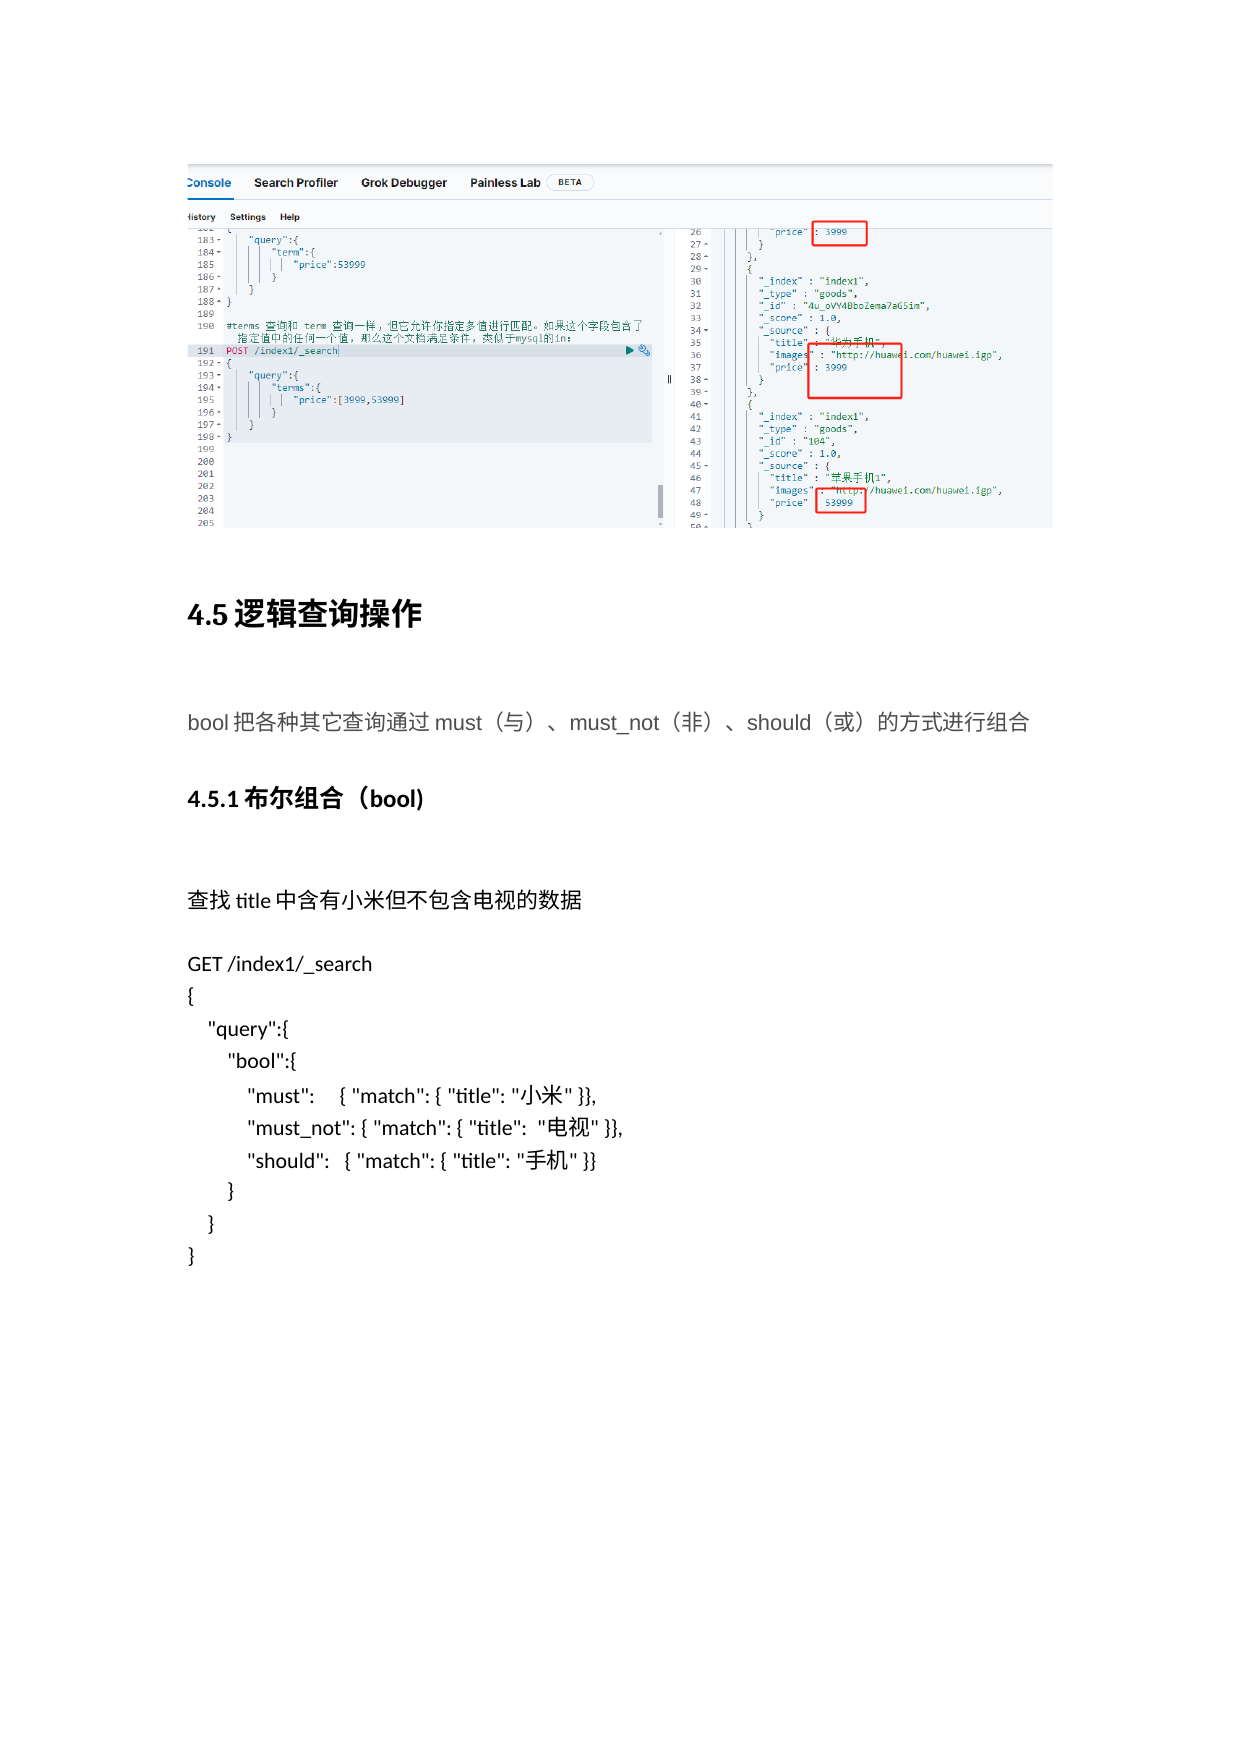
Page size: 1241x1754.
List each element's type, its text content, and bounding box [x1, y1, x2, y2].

subtitle 4.5逻辑查询操作 [187, 579, 1053, 644]
text } [187, 1207, 1053, 1240]
text "must": { "match": { "title": "小米" }}, [187, 1077, 1053, 1110]
text "query":{ [187, 1012, 1053, 1045]
text "should": { "match": { "title": "手机" }} [187, 1142, 1053, 1175]
subtitle 4.5.1 布尔组合（bool) [187, 764, 1053, 829]
text } [187, 1175, 1053, 1207]
text { [187, 980, 1053, 1012]
picture [187, 162, 1053, 528]
text "must_not": { "match": { "title": "电视" }}, [187, 1110, 1053, 1142]
text GET /index1/_search [187, 947, 1053, 980]
text "bool":{ [187, 1045, 1053, 1077]
text } [187, 1240, 1053, 1272]
text bool把各种其它查询通过must（与）、must_not（非）、should（或）的方式进行组合 [187, 704, 1053, 737]
text 查找title中含有小米但不包含电视的数据 [187, 882, 1053, 915]
